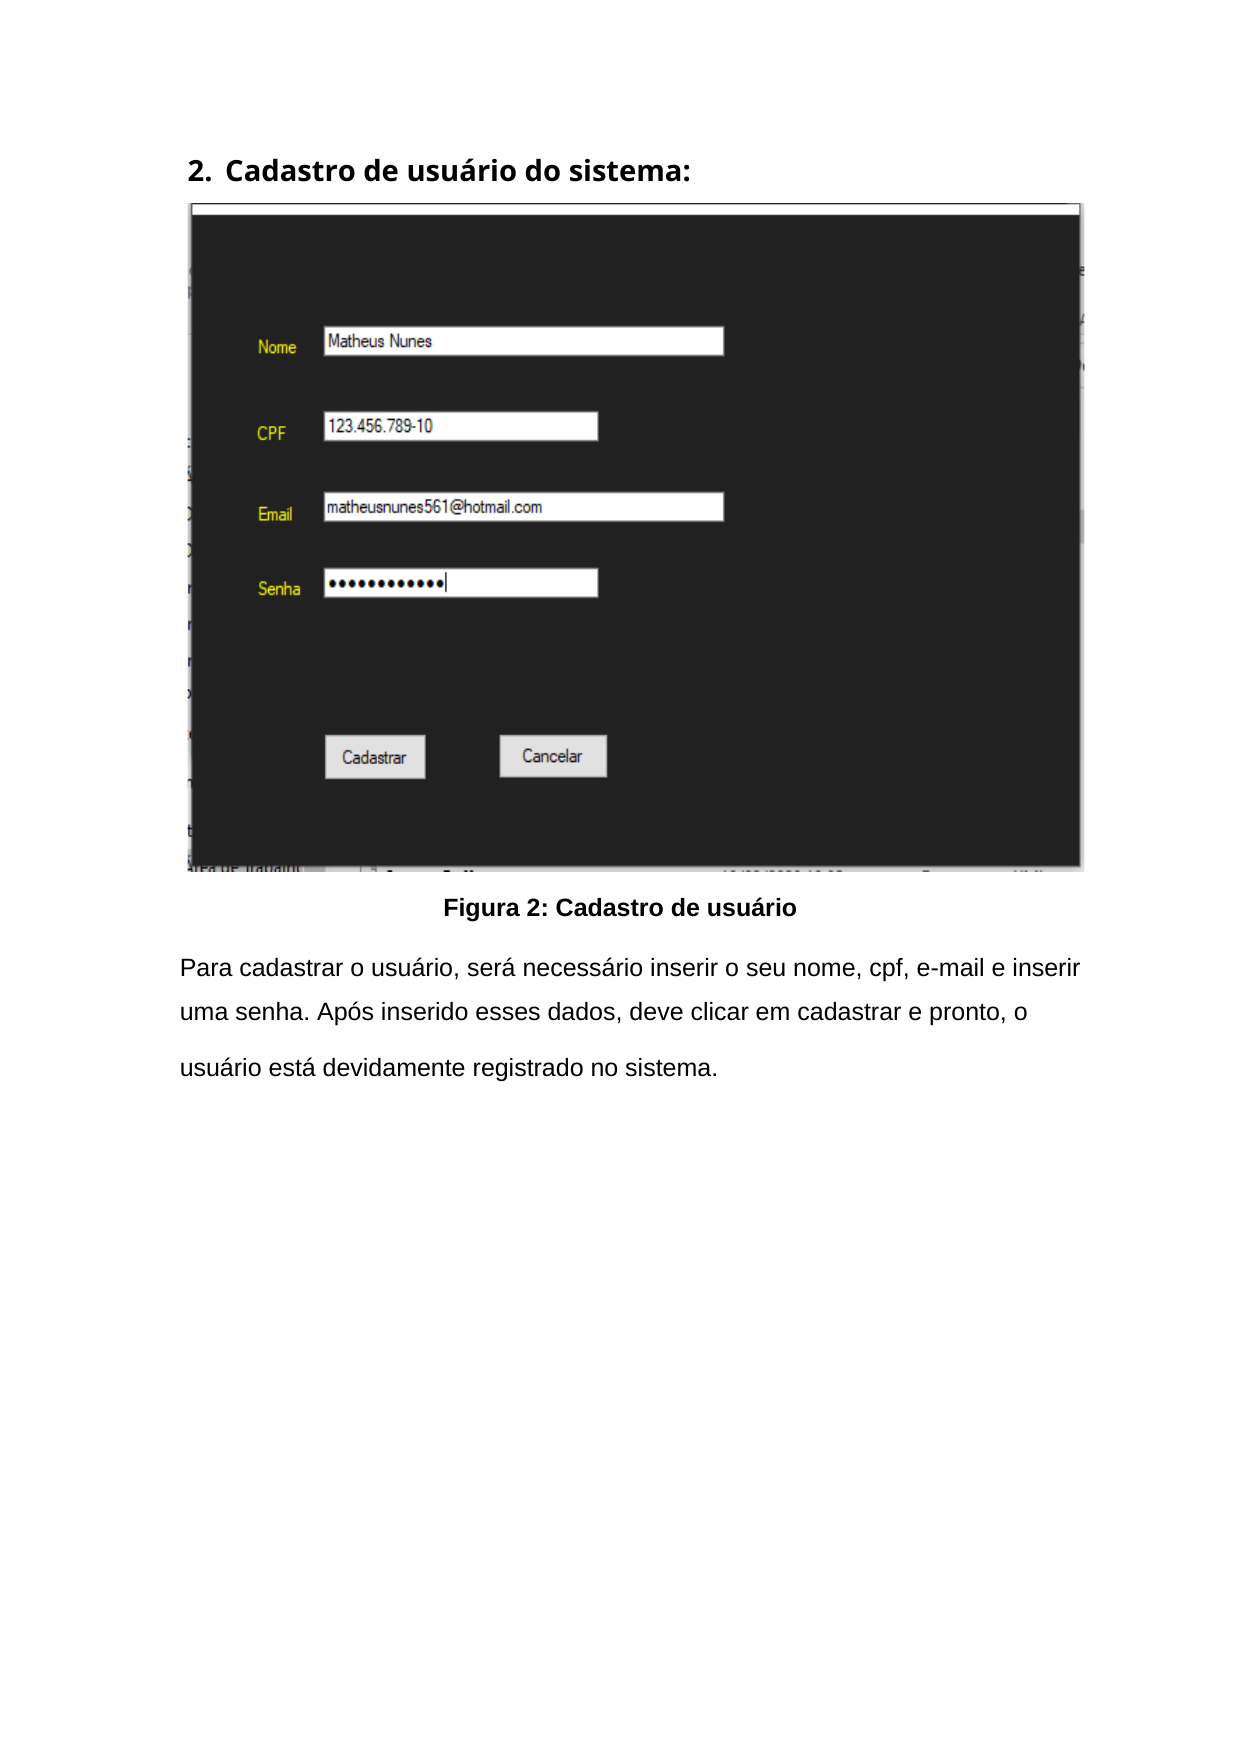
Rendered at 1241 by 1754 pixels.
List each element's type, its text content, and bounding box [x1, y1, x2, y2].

list Cadastro de usuário do sistema: [187, 150, 1090, 190]
picture [187, 203, 1085, 872]
text Para cadastrar o usuário, será necessário inserir o seu nome, cpf, e-mail e inserir uma senha. Após inserido esses dados, deve clicar em cadastrar e pronto, o usuário está devidamente registrado no sistema. [179, 953, 1090, 1085]
